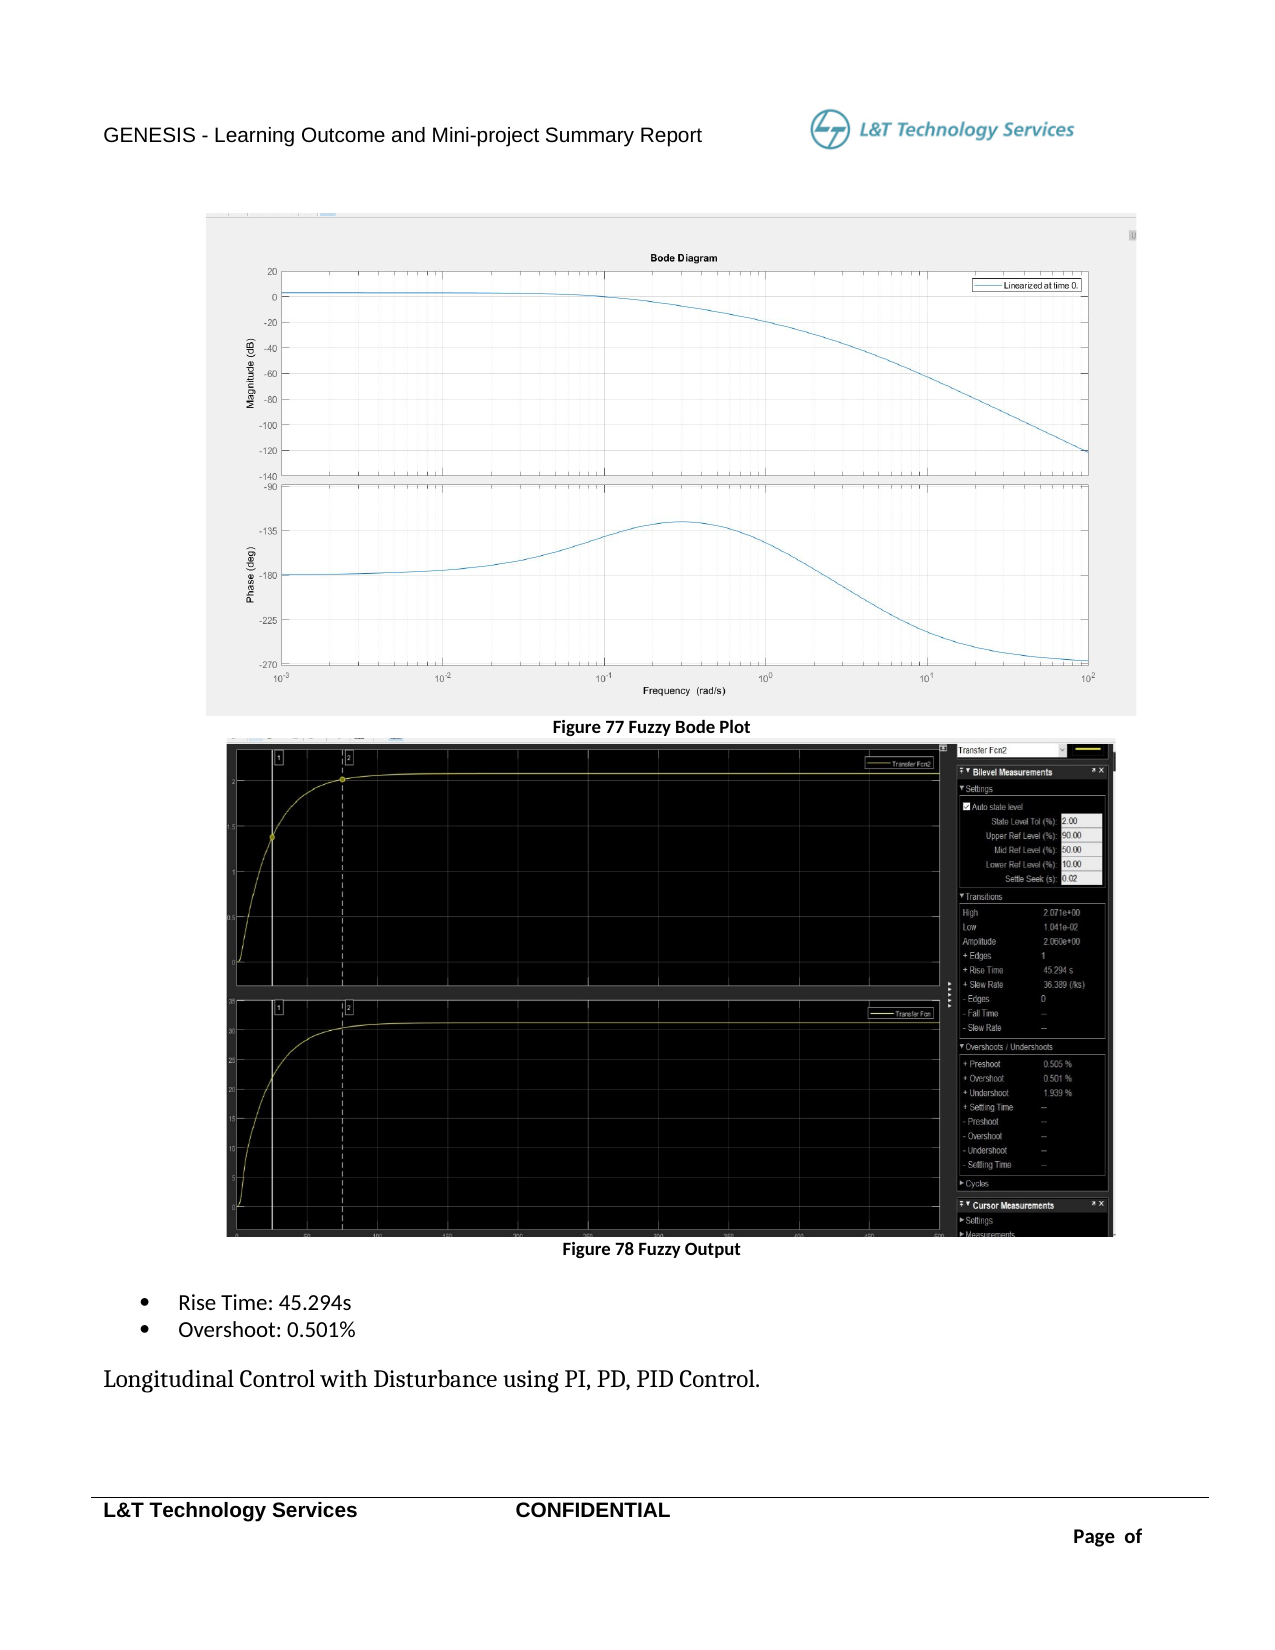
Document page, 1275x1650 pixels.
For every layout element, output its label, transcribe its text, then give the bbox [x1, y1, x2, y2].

list Rise Time: 45.294s [141, 1288, 1162, 1316]
subtitle Longitudinal Control with Disturbance using PI, PD, PID Control. [103, 1364, 1162, 1393]
picture [226, 738, 1116, 1237]
list Overshoot: 0.501% [141, 1316, 1162, 1344]
picture [205, 213, 1137, 716]
picture [808, 98, 1075, 162]
